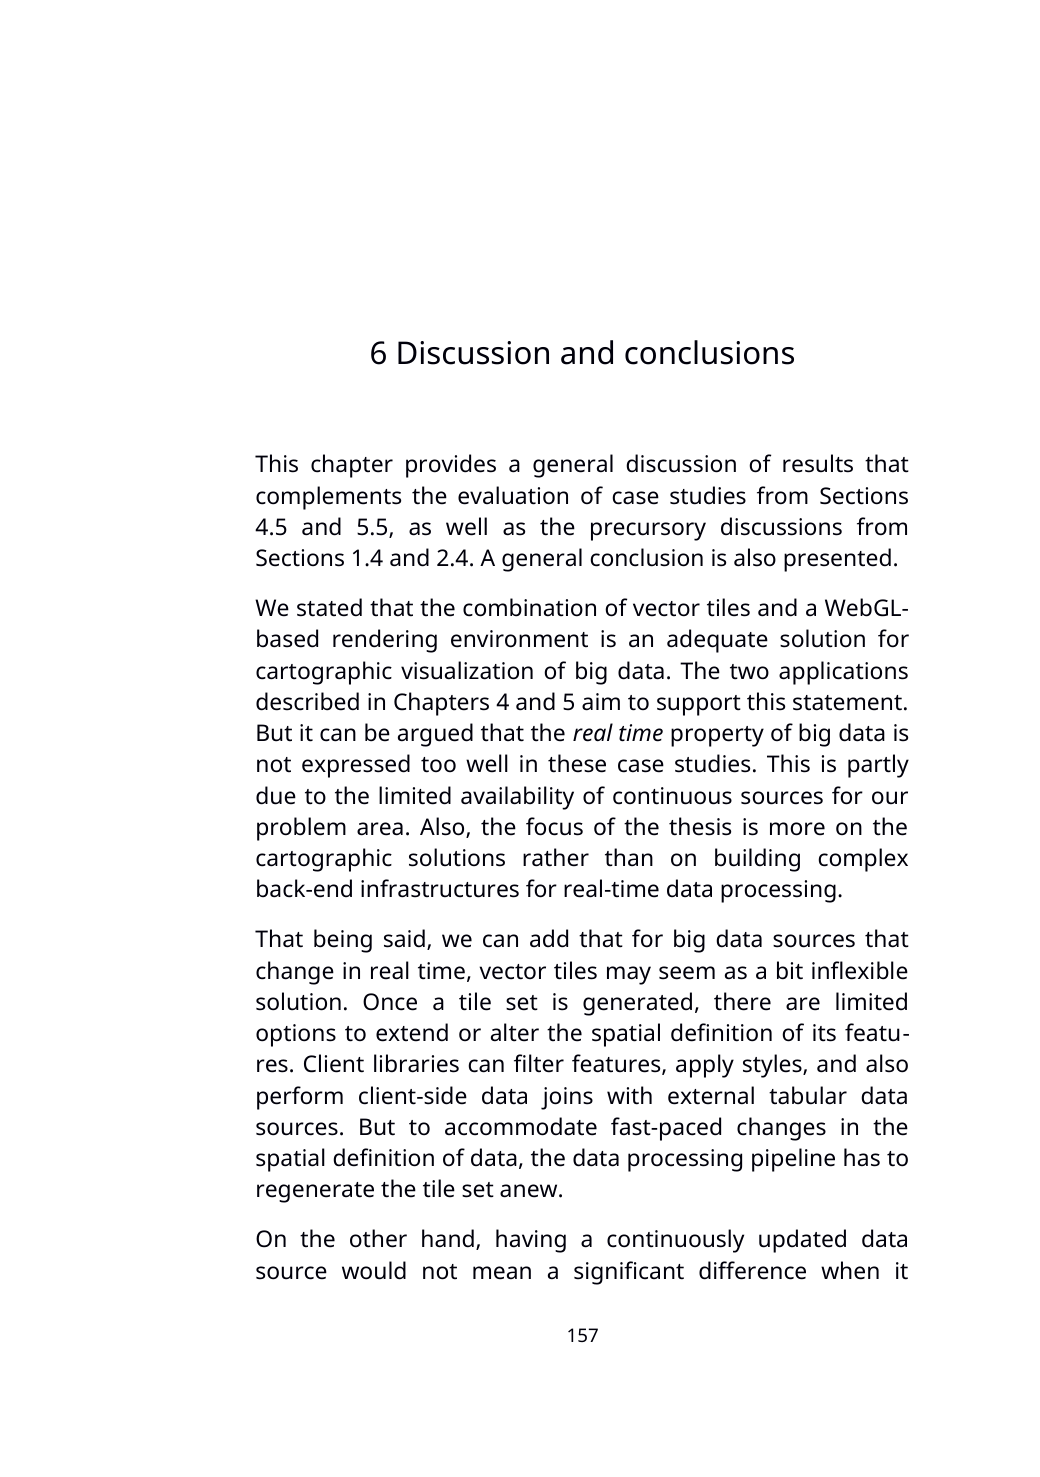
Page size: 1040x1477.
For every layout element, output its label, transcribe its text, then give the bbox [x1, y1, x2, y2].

subtitle 6 Discussion and conclusions [255, 331, 910, 373]
text This chapter provides a general discussion of results that complements the evaluation of case studies from Sections 4.5 and 5.5, as well as the precursory discussions from Sections 1.4 and 2.4. A general conclusion is also presented. [255, 448, 910, 573]
text That being said, we can add that for big data sources that change in real time, vector tiles may seem as a bit inflexible solution. Once a tile set is generated, there are limited options to extend or alter the spatial definition of its features. Client libraries can filter features, apply styles, and also perform client-side data joins with external tabular data sources. But to accommodate fast-paced changes in the spatial definition of data, the data processing pipeline has to regenerate the tile set anew. [255, 923, 910, 1204]
text We stated that the combination of vector tiles and a WebGL-based rendering environment is an adequate solution for cartographic visualization of big data. The two applications described in Chapters 4 and 5 aim to support this statement. But it can be argued that the real time property of big data is not expressed too well in these case studies. This is partly due to the limited availability of continuous sources for our problem area. Also, the focus of the thesis is more on the cartographic solutions rather than on building complex back-end infrastructures for real-time data processing. [255, 592, 910, 904]
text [255, 1223, 910, 1286]
